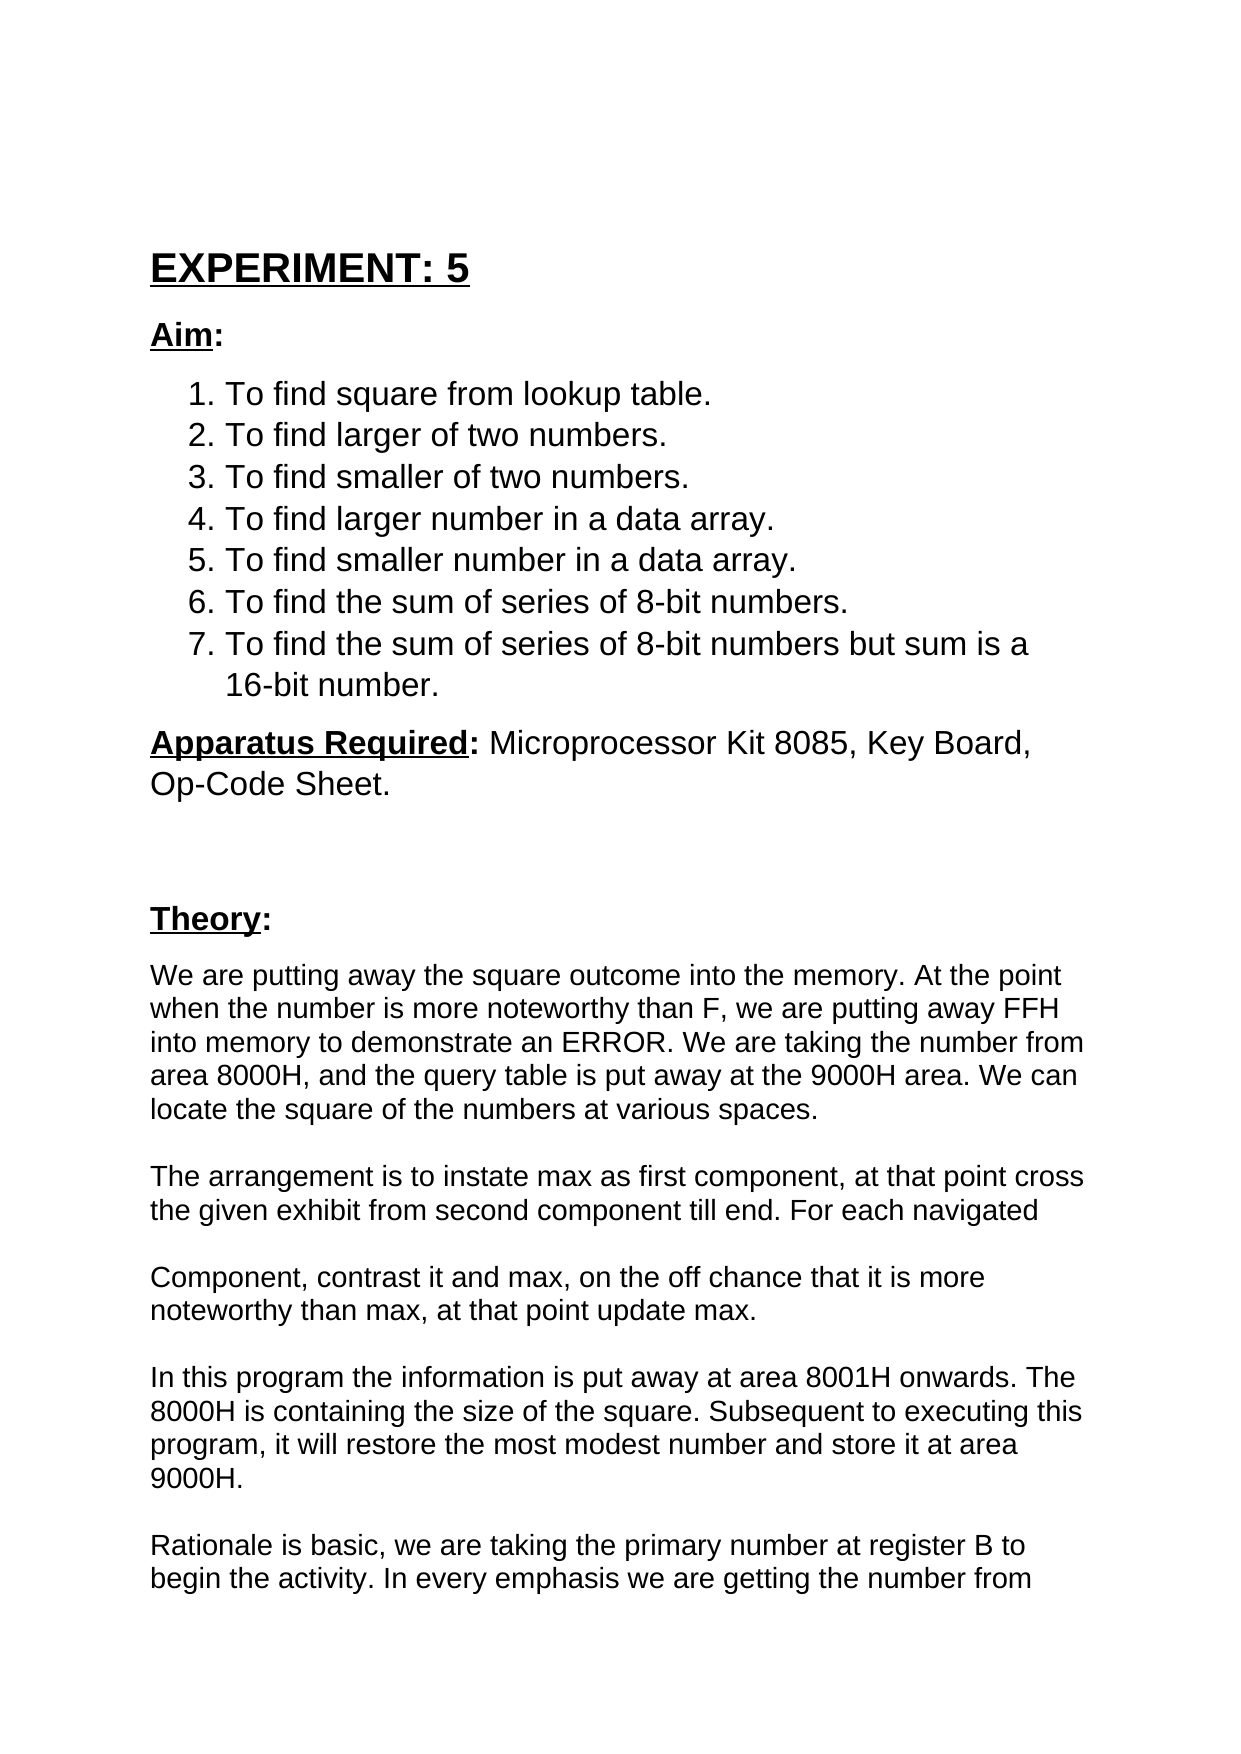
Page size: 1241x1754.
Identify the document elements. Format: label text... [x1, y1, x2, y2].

list To find smaller of two numbers. [188, 457, 1090, 495]
list To find square from lookup table. [188, 374, 1090, 412]
list To find larger number in a data array. [188, 499, 1090, 537]
text The arrangement is to instate max as first component, at that point cross the given exhibit from second component till end. For each navigated [150, 1159, 1090, 1226]
text EXPERIMENT: 5 [150, 243, 1090, 291]
list To find the sum of series of 8-bit numbers but sum is a 16-bit number. [188, 624, 1052, 703]
list To find the sum of series of 8-bit numbers. [188, 582, 1090, 620]
text In this program the information is put away at area 8001H onwards. The 8000H is containing the size of the square. Subsequent to executing this program, it will restore the most modest number and store it at area 9000H. [150, 1360, 1090, 1494]
text Apparatus Required: Microprocessor Kit 8085, Key Board, Op-Code Sheet. [150, 723, 1065, 802]
text Aim: [150, 315, 1090, 354]
text Component, contrast it and max, on the off chance that it is more noteworthy than max, at that point update max. [150, 1259, 1090, 1327]
list To find smaller number in a data array. [188, 540, 1090, 579]
list To find larger of two numbers. [188, 415, 1090, 454]
text Theory: [150, 899, 1090, 937]
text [150, 1528, 1090, 1595]
text We are putting away the square outcome into the memory. At the point when the number is more noteworthy than F, we are putting away FFH into memory to demonstrate an ERROR. We are taking the number from area 8000H, and the query table is put away at the 9000H area. We can locate the square of the numbers at various spaces. [150, 958, 1090, 1125]
